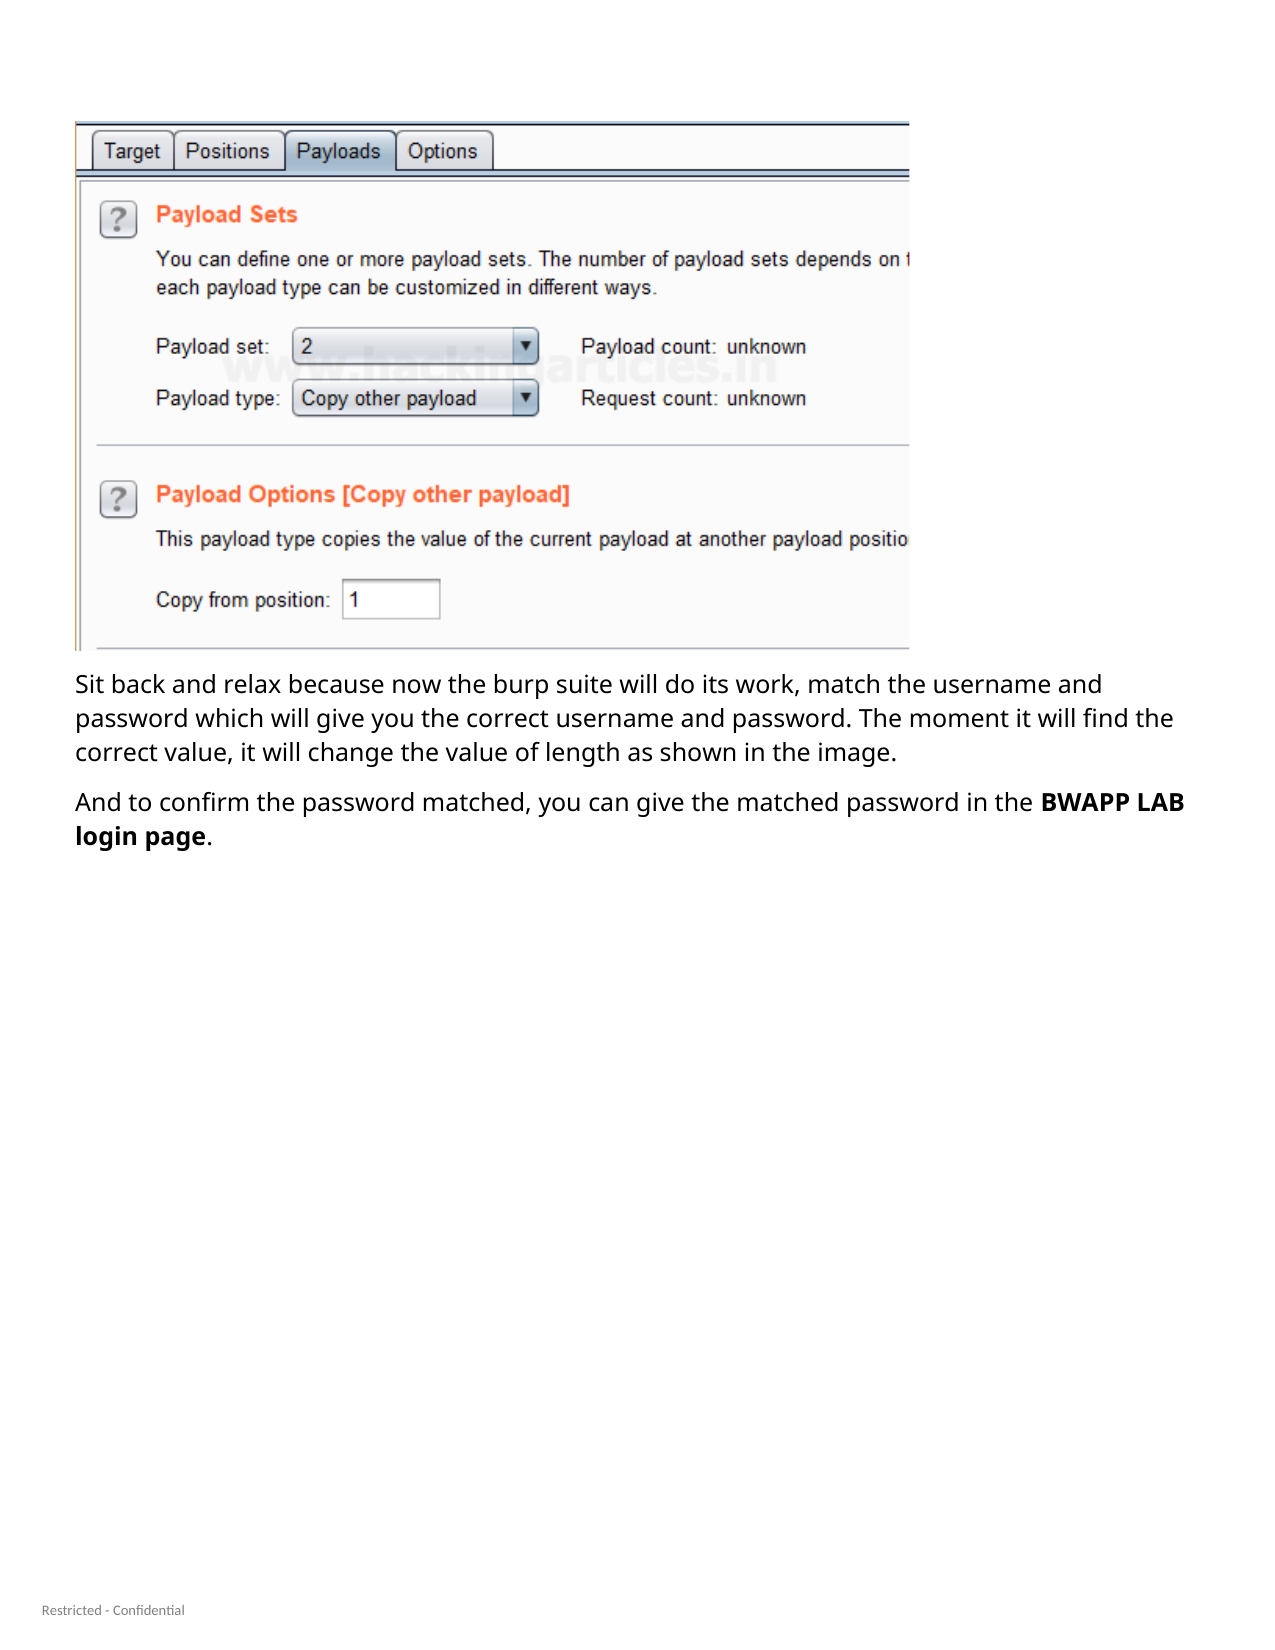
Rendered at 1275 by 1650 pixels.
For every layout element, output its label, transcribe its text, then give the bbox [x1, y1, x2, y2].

text Sit back and relax because now the burp suite will do its work, match the username and password which will give you the correct username and password. The moment it will find the correct value, it will change the value of length as shown in the image. [75, 667, 1200, 769]
picture [75, 121, 910, 651]
text And to confirm the password matched, you can give the matched password in the BWAPP LAB login page. [75, 784, 1200, 852]
